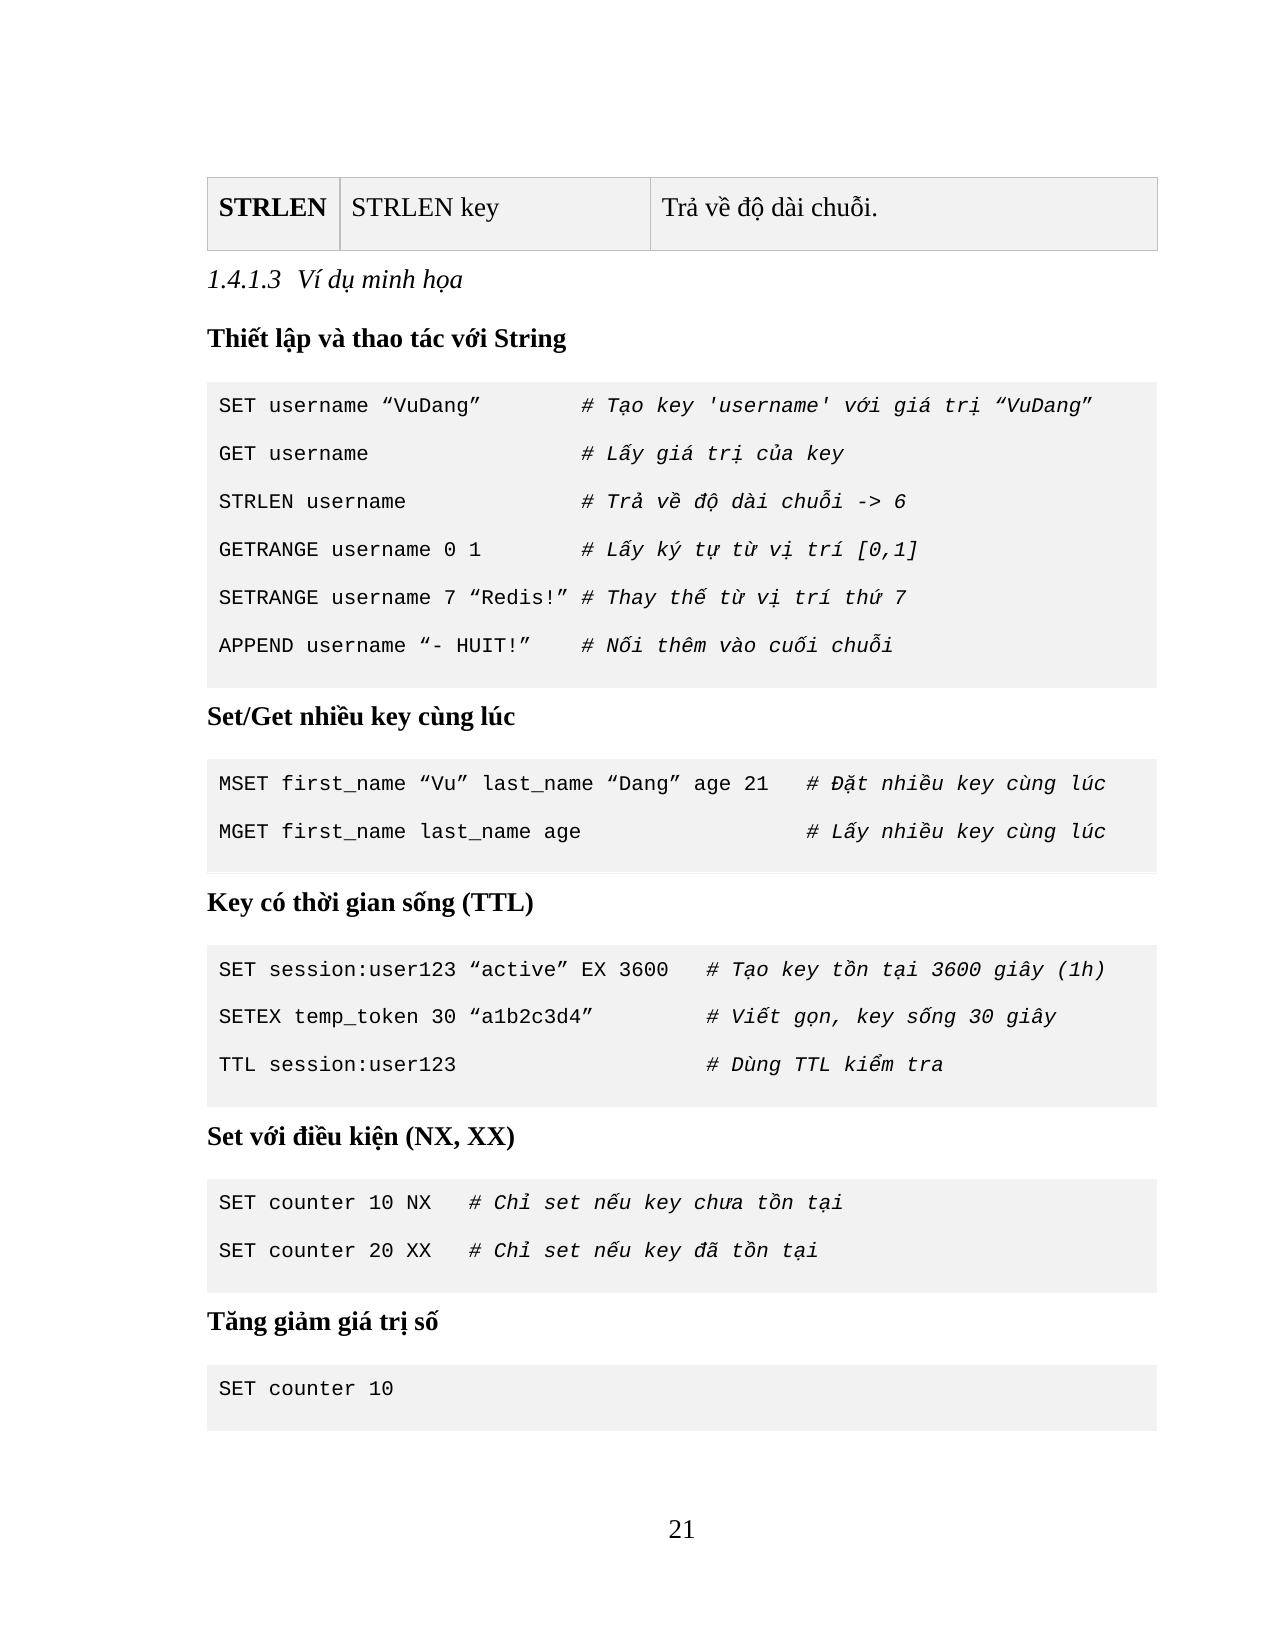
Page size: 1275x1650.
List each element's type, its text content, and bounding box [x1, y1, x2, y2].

table_cell STRLEN key [341, 178, 650, 250]
text Tăng giảm giá trị số [207, 1306, 1157, 1337]
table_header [208, 1366, 1156, 1430]
subtitle Ví dụ minh họa [207, 263, 1157, 294]
text Set/Get nhiều key cùng lúc [207, 700, 1157, 731]
table_header MSET first_name “Vu” last_name “Dang” age 21 # Đặt nhiều key cùng lúc MGET first_name last_name age # Lấy nhiều key cùng lúc [208, 760, 1156, 872]
text Set với điều kiện (NX, XX) [207, 1120, 1157, 1151]
table_cell Trả về độ dài chuỗi. [651, 178, 1157, 250]
table_cell STRLEN [208, 178, 339, 250]
table_header SET counter 10 NX # Chỉ set nếu key chưa tồn tại SET counter 20 XX # Chỉ set nếu key đã tồn tại [208, 1180, 1156, 1292]
table_header SET username “VuDang” # Tạo key 'username' với giá trị “VuDang” GET username # Lấy giá trị của key STRLEN username # Trả về độ dài chuỗi -> 6 GETRANGE username 0 1 # Lấy ký tự từ vị trí [0,1] SETRANGE username 7 “Redis!” # Thay thế từ vị trí thứ 7 APPEND username “- HUIT!” # Nối thêm vào cuối chuỗi [208, 383, 1156, 687]
table_header SET session:user123 “active” EX 3600 # Tạo key tồn tại 3600 giây (1h) SETEX temp_token 30 “a1b2c3d4” # Viết gọn, key sống 30 giây TTL session:user123 # Dùng TTL kiểm tra [208, 946, 1156, 1106]
text Thiết lập và thao tác với String [207, 323, 1157, 354]
text Key có thời gian sống (TTL) [207, 886, 1157, 917]
